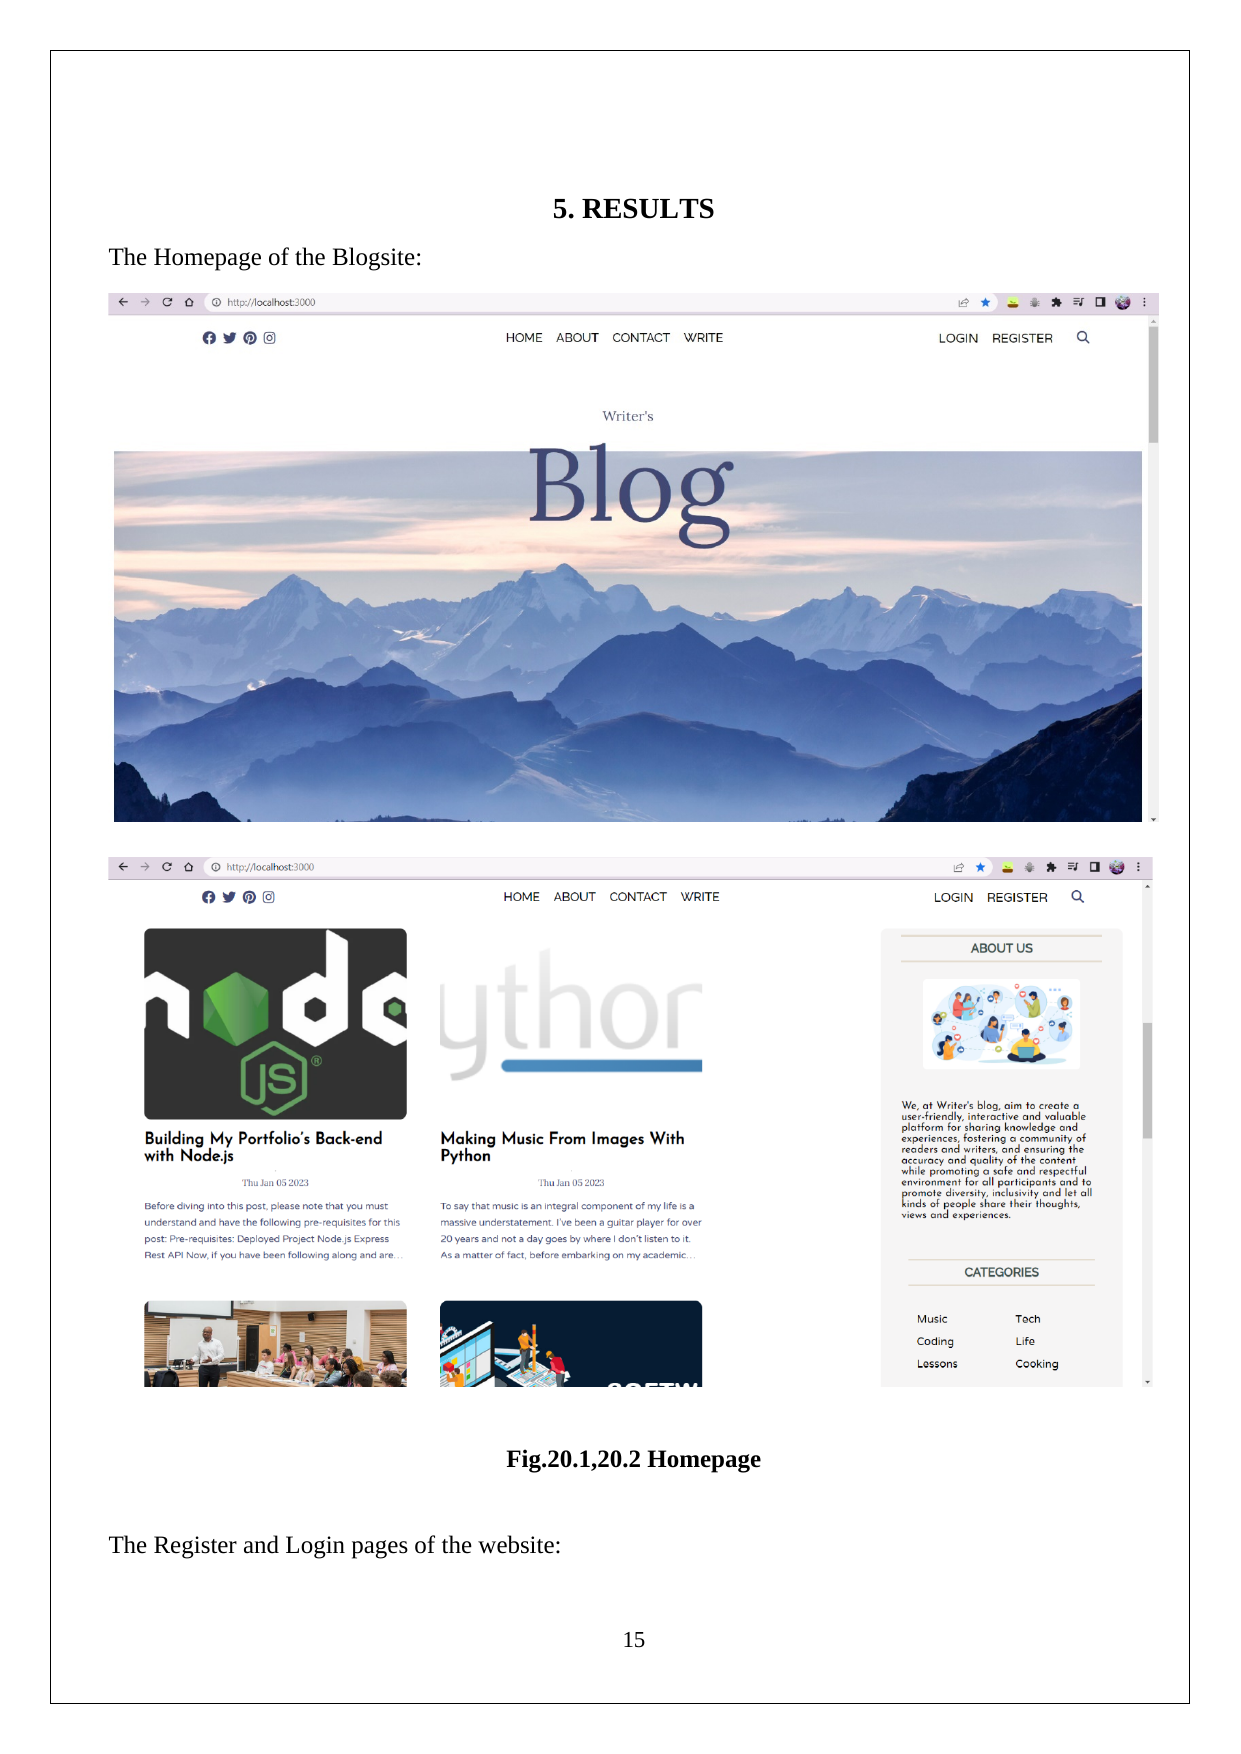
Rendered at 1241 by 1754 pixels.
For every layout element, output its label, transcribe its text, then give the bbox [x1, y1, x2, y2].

text The Homepage of the Blogsite: [108, 242, 1159, 271]
text 5. RESULTS [108, 192, 1159, 225]
text The Register and Login pages of the website: [108, 1531, 1159, 1559]
picture [108, 293, 1159, 822]
text Fig.20.1,20.2 Homepage [108, 1444, 1159, 1473]
picture [108, 857, 1153, 1387]
